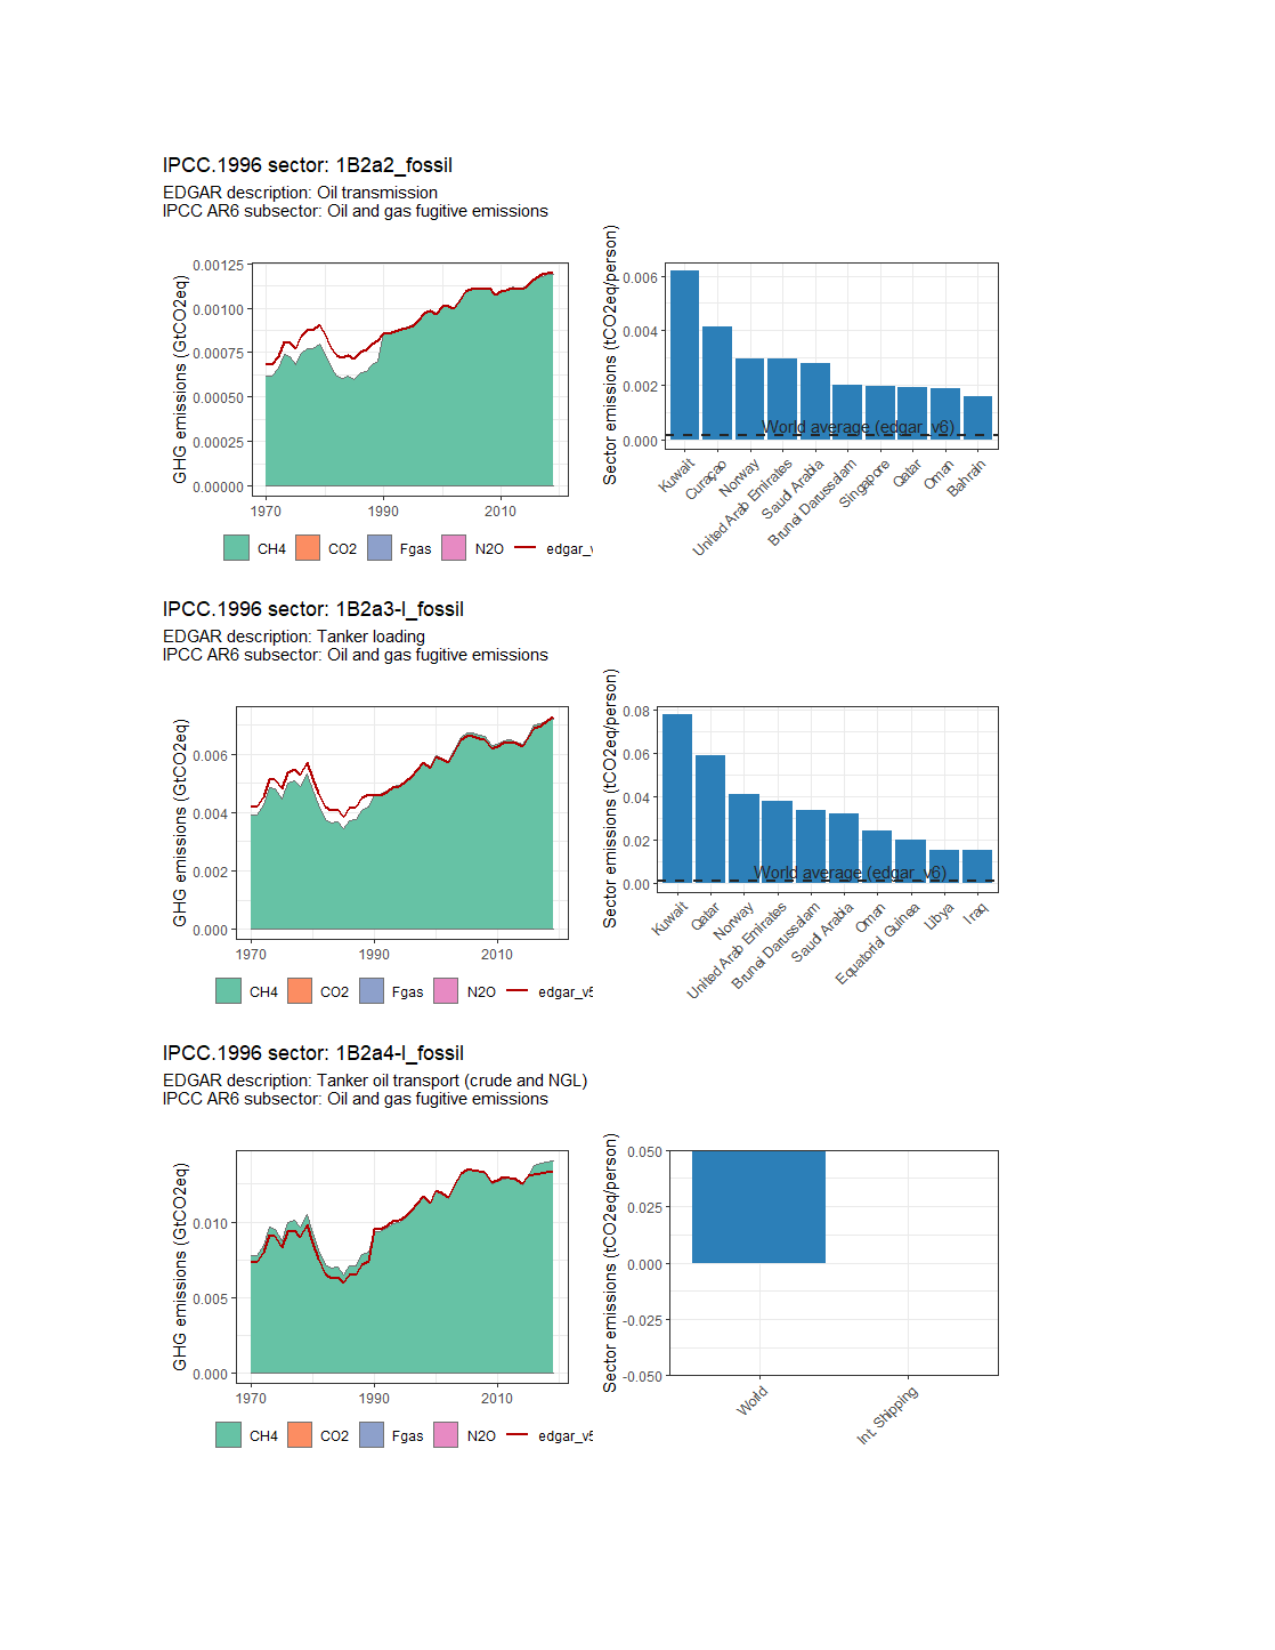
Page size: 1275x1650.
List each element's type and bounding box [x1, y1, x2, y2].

picture [147, 591, 1023, 1029]
picture [147, 1035, 1023, 1473]
picture [147, 147, 1023, 586]
